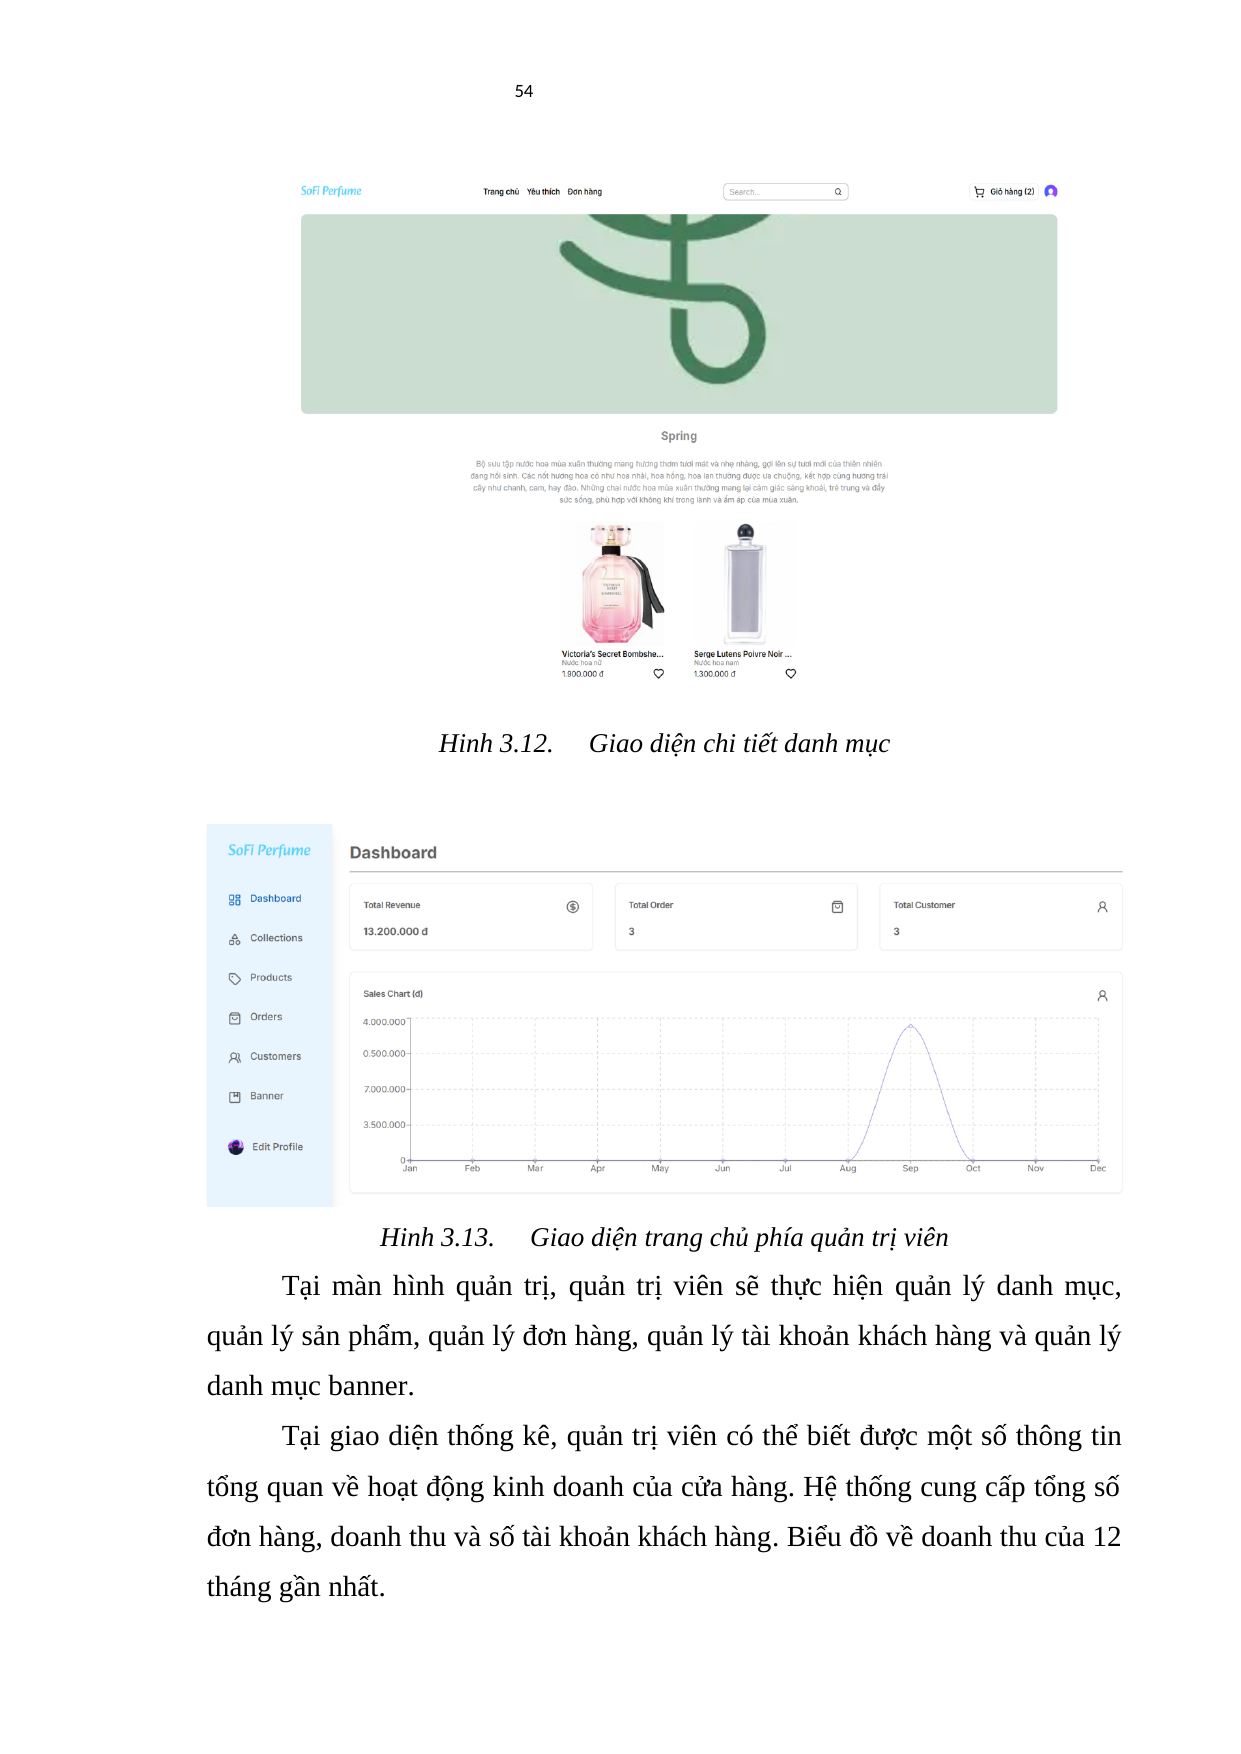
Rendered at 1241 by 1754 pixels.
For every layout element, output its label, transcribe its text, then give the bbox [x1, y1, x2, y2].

picture [282, 179, 1100, 714]
text Tại màn hình quản trị, quản trị viên sẽ thực hiện quản lý danh mục, quản lý sản phẩm, quản lý đơn hàng, quản lý tài khoản khách hàng và quản lý danh mục banner. [207, 1268, 1122, 1402]
list Giao diện chi tiết danh mục [207, 727, 1122, 758]
picture [206, 824, 1138, 1207]
list Giao diện trang chủ phía quản trị viên [207, 1221, 1122, 1252]
text Tại giao diện thống kê, quản trị viên có thể biết được một số thông tin tổng quan về hoạt động kinh doanh của cửa hàng. Hệ thống cung cấp tổng số đơn hàng, doanh thu và số tài khoản khách hàng. Biểu đồ về doanh thu của 12 tháng gần nhất. [207, 1418, 1122, 1603]
